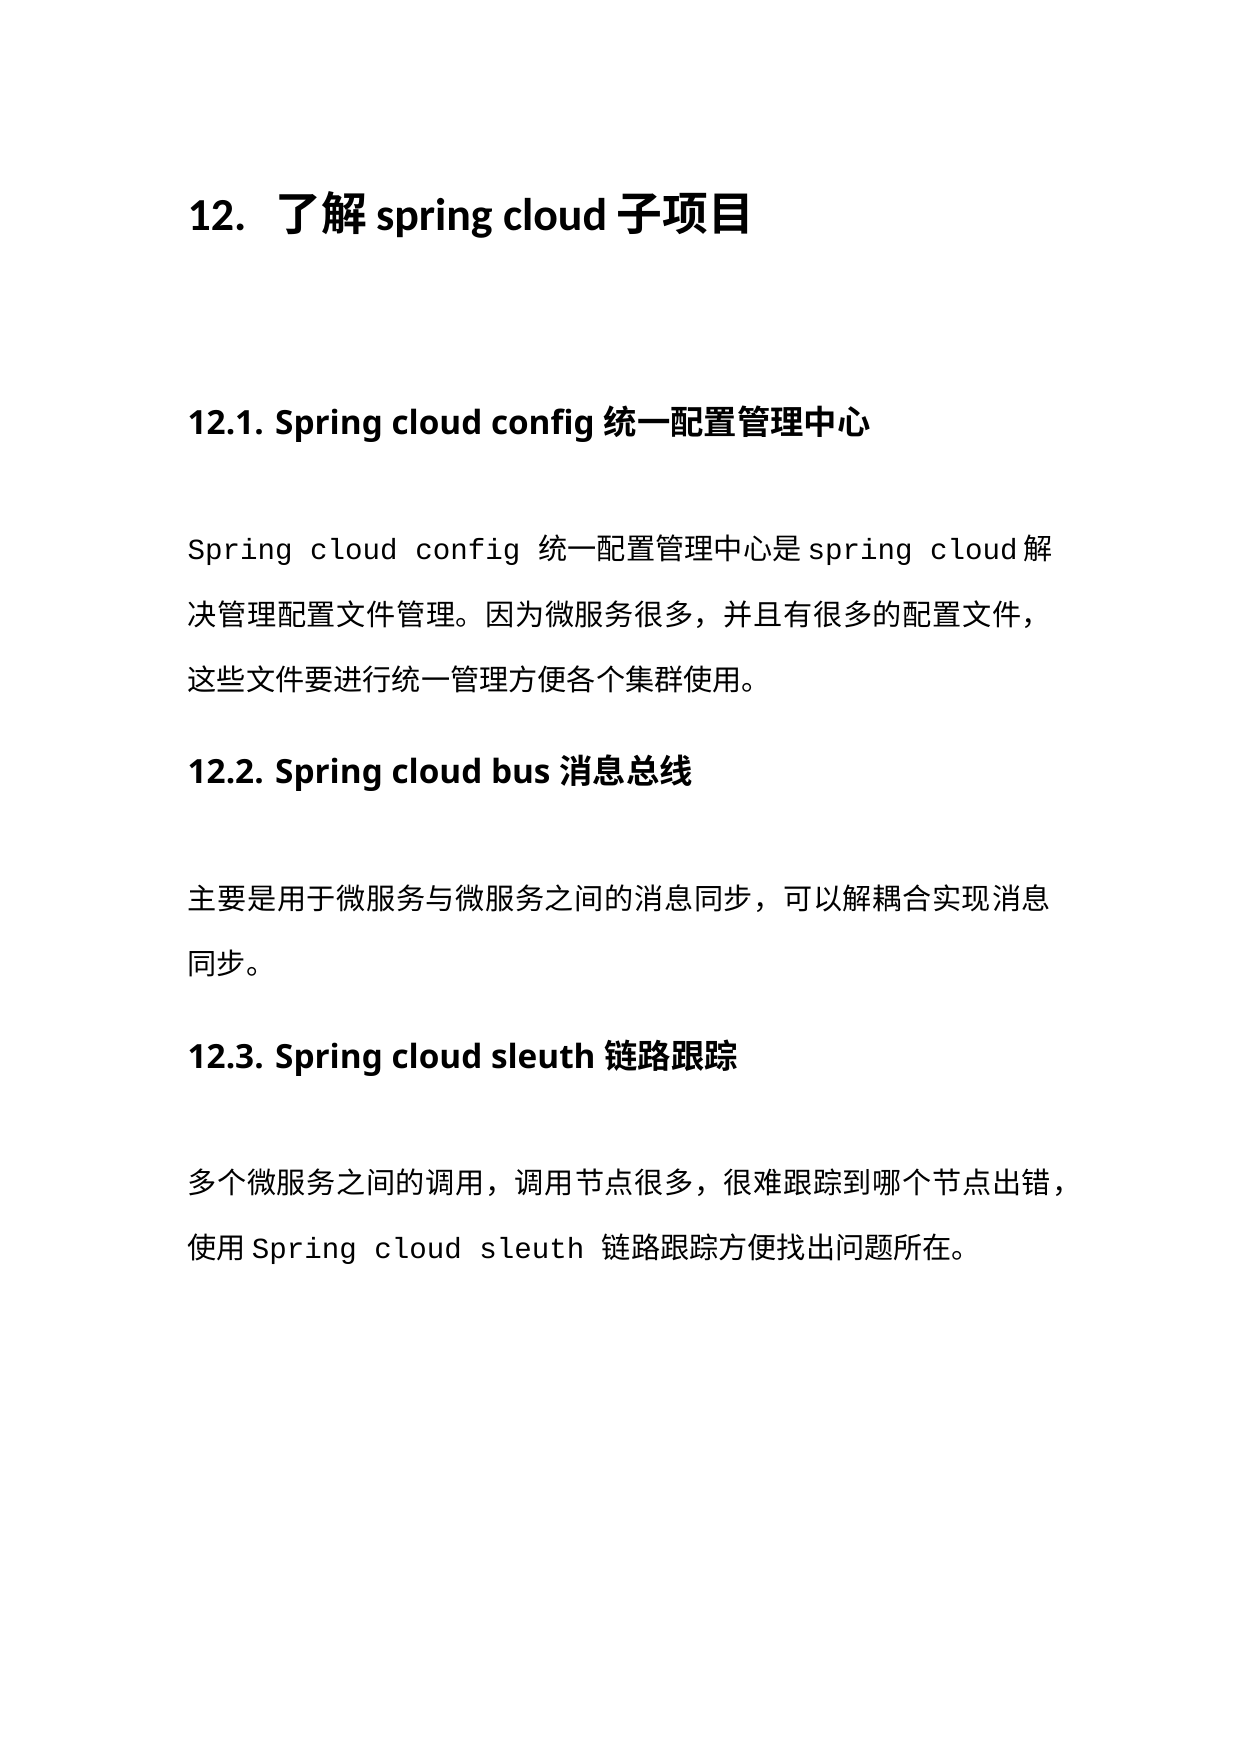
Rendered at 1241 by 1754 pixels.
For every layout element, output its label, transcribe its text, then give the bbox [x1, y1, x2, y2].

subtitle Spring cloud sleuth 链路跟踪 [187, 1021, 1053, 1086]
text Spring cloud config 统一配置管理中心是spring cloud解决管理配置文件管理。因为微服务很多，并且有很多的配置文件，这些文件要进行统一管理方便各个集群使用。 [187, 515, 1053, 710]
subtitle 了解spring cloud子项目 [187, 162, 1053, 259]
subtitle Spring cloud config 统一配置管理中心 [187, 387, 1053, 452]
text 主要是用于微服务与微服务之间的消息同步，可以解耦合实现消息同步。 [187, 864, 1053, 994]
text 多个微服务之间的调用，调用节点很多，很难跟踪到哪个节点出错，使用Spring cloud sleuth 链路跟踪方便找出问题所在。 [187, 1149, 1053, 1279]
subtitle Spring cloud bus 消息总线 [187, 737, 1053, 802]
